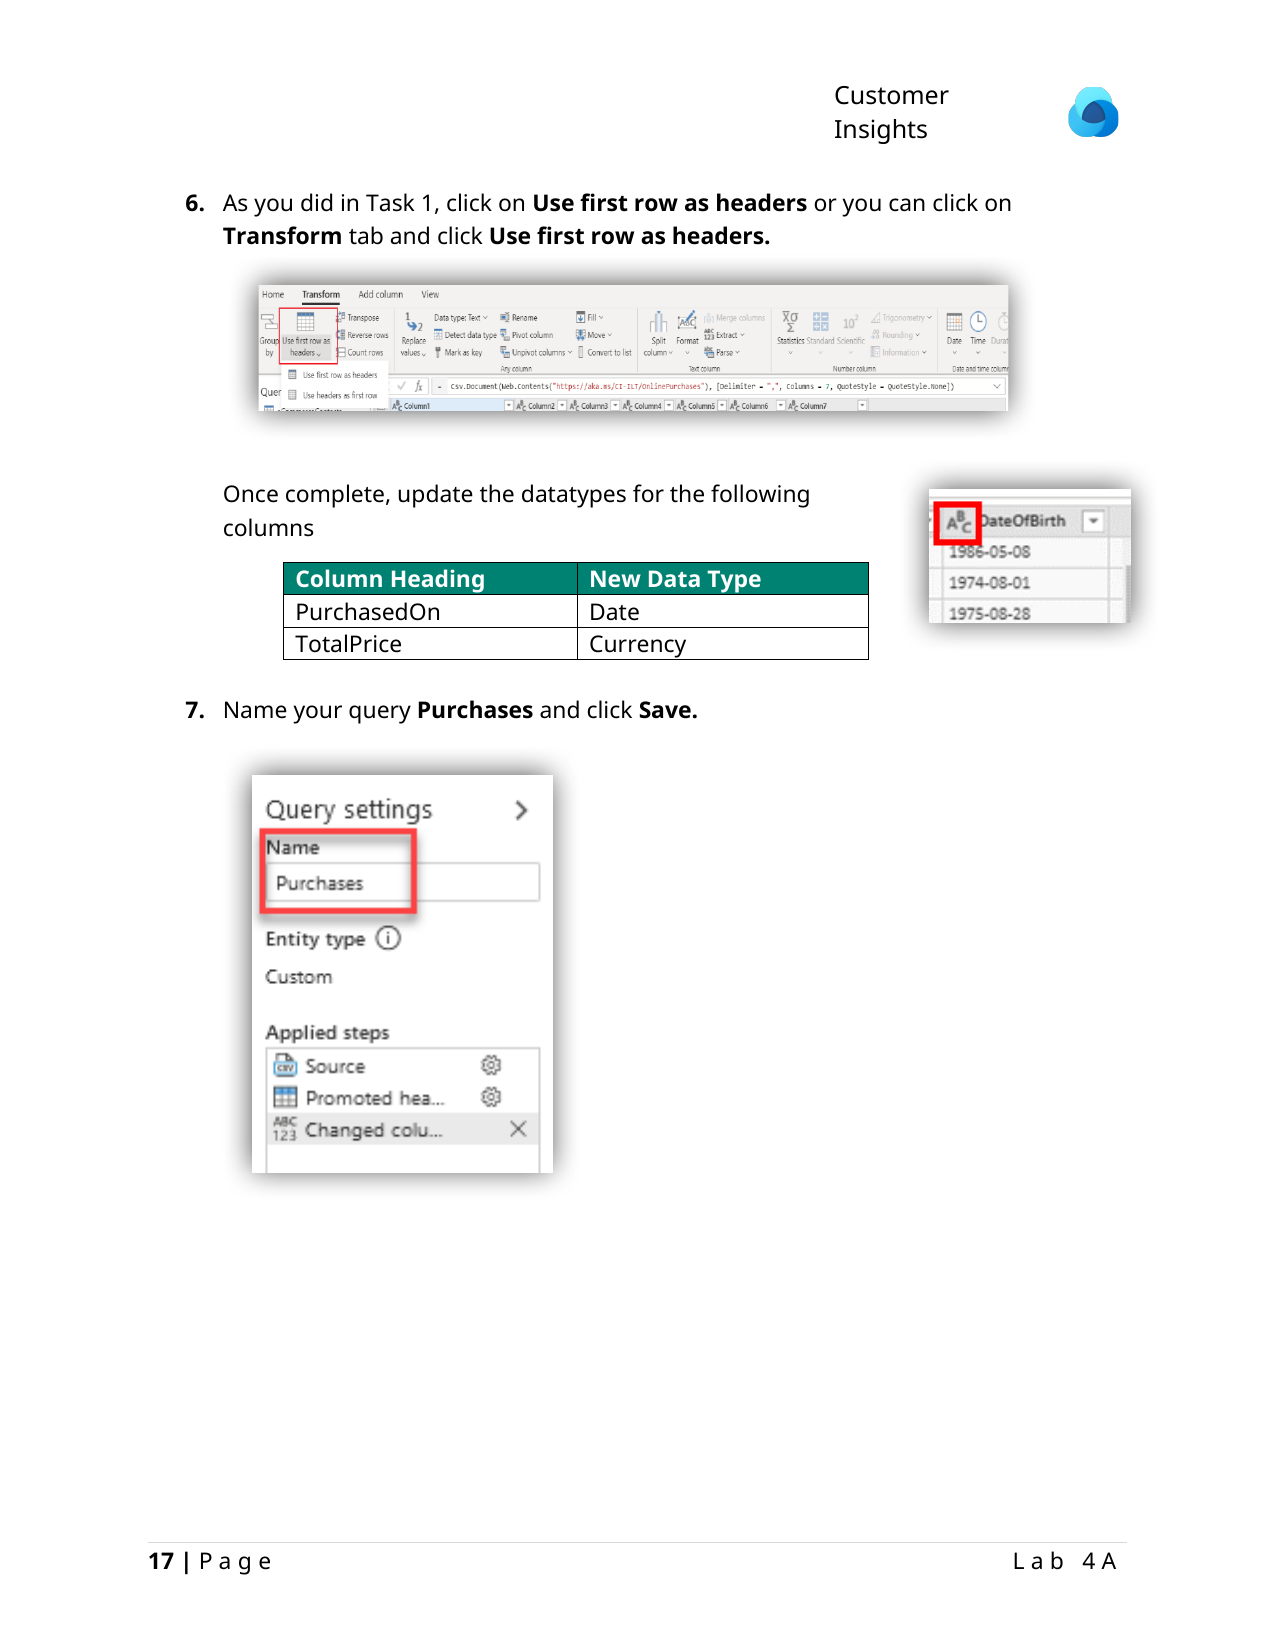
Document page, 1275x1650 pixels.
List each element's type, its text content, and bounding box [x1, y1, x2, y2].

list Once complete, update the datatypes for the following columns [223, 478, 916, 543]
picture [929, 489, 1131, 623]
table_cell PurchasedOn [284, 595, 577, 627]
picture [252, 775, 553, 1173]
picture [258, 285, 1009, 411]
table_cell Currency [578, 628, 868, 659]
table_cell Date [578, 595, 868, 627]
table_cell TotalPrice [284, 628, 577, 659]
table_header New Data Type [578, 563, 868, 594]
list As you did in Task 1, click on Use first row as headers or you can click on Transform tab and click Use first row as headers. [185, 187, 1127, 252]
picture [1068, 87, 1119, 137]
list Name your query Purchases and click Save. [185, 694, 1127, 725]
table_header Column Heading [284, 563, 577, 594]
